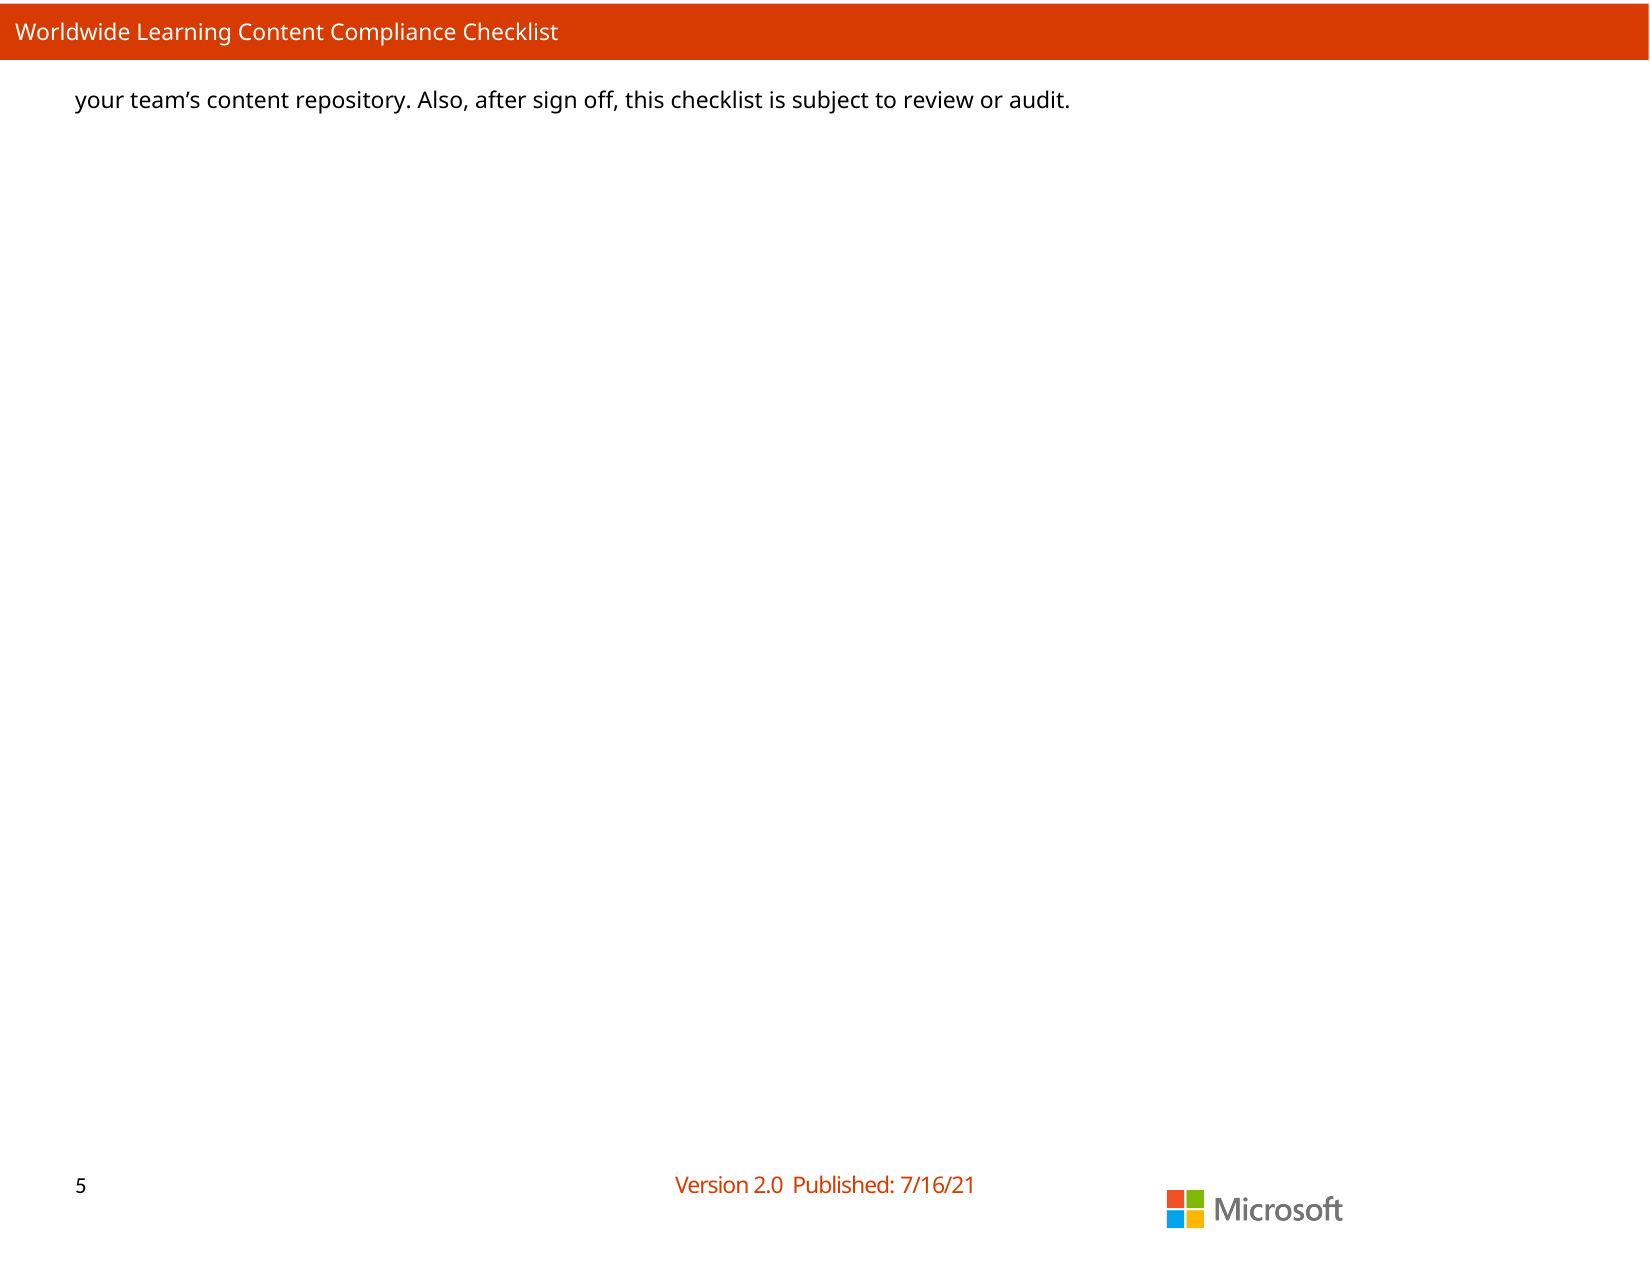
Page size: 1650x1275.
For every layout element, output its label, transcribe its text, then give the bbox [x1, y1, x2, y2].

picture [1142, 1167, 1367, 1251]
